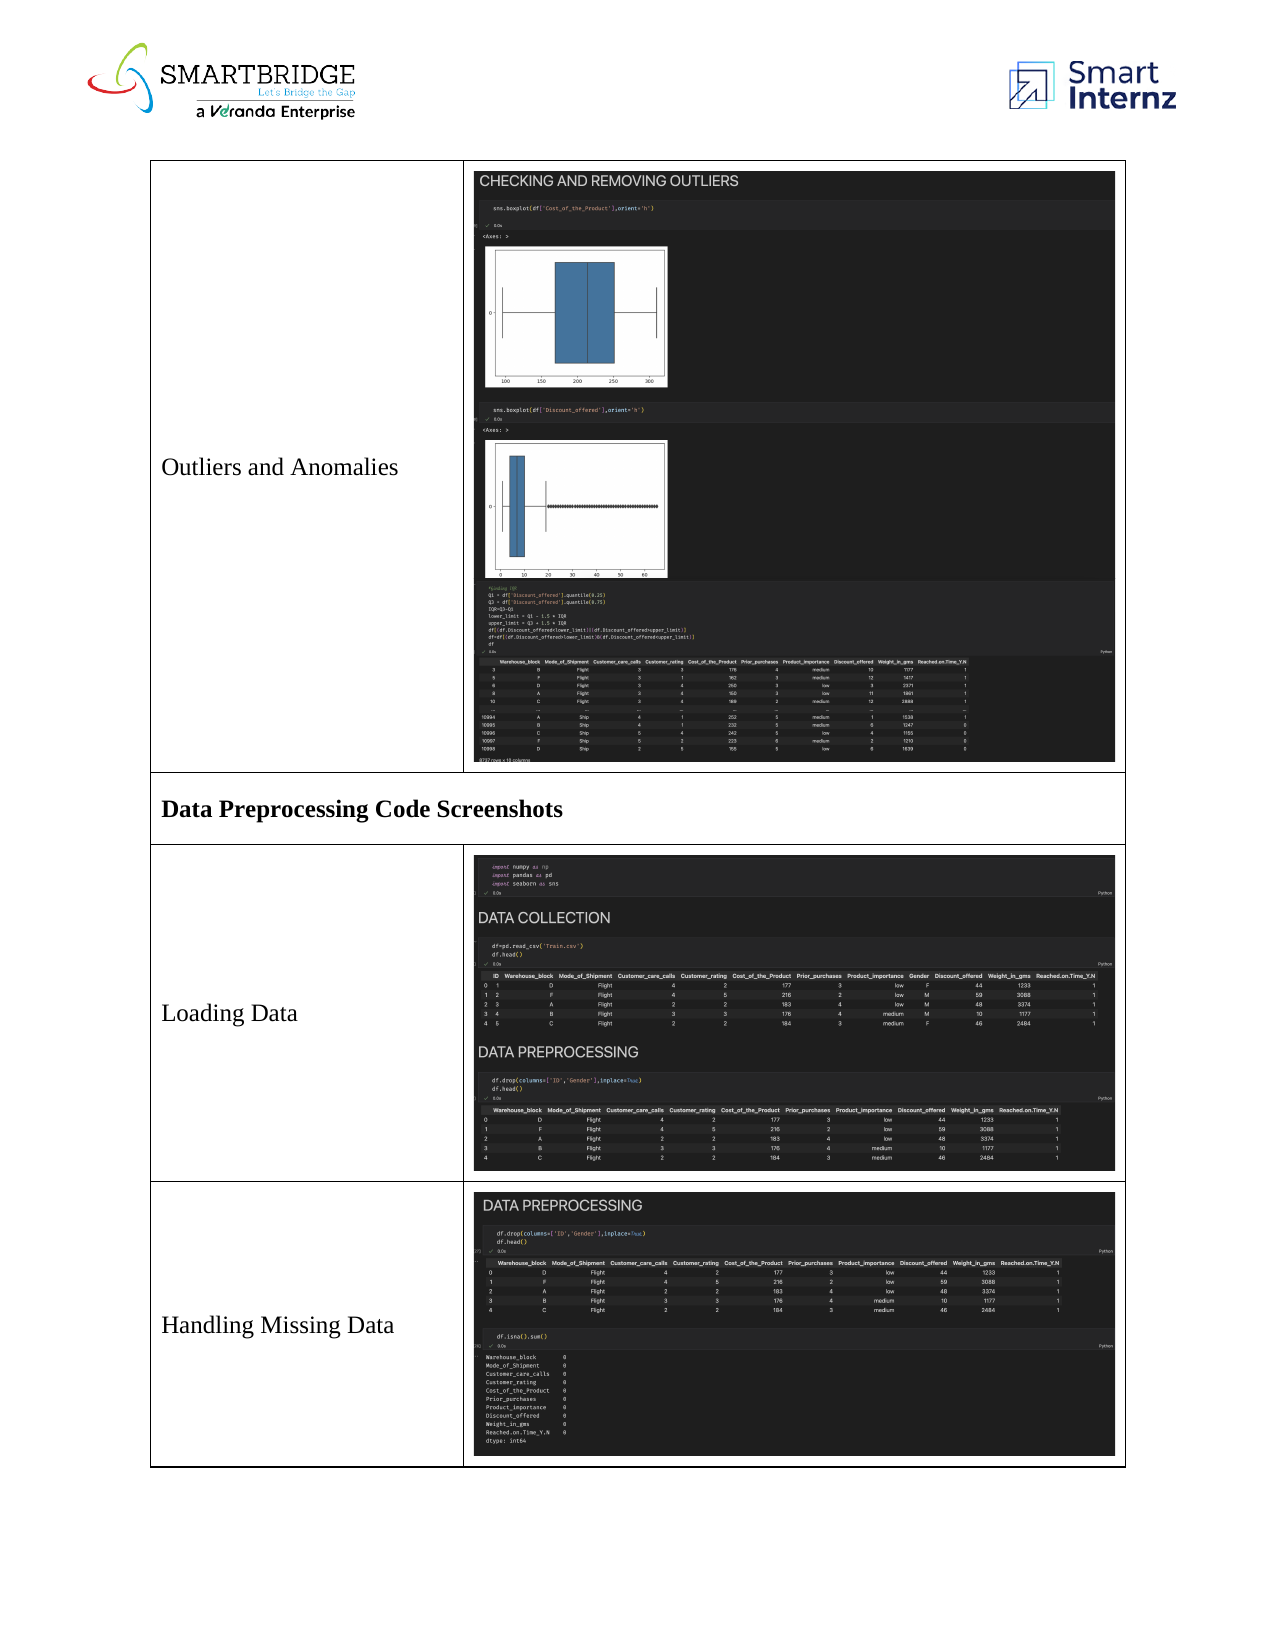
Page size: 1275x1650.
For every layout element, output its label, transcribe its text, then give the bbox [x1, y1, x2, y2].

table_cell Handling Missing Data [151, 1182, 463, 1466]
table_cell Loading Data [151, 845, 463, 1181]
picture [473, 1192, 1116, 1456]
picture [1004, 61, 1181, 109]
table_cell [464, 845, 1125, 1181]
table_cell [464, 1182, 1125, 1466]
table_cell [464, 161, 1125, 772]
table_cell Outliers and Anomalies [151, 161, 463, 772]
picture [73, 20, 370, 142]
picture [473, 855, 1116, 1171]
picture [473, 171, 1116, 762]
table_cell Data Preprocessing Code Screenshots [151, 773, 1125, 844]
